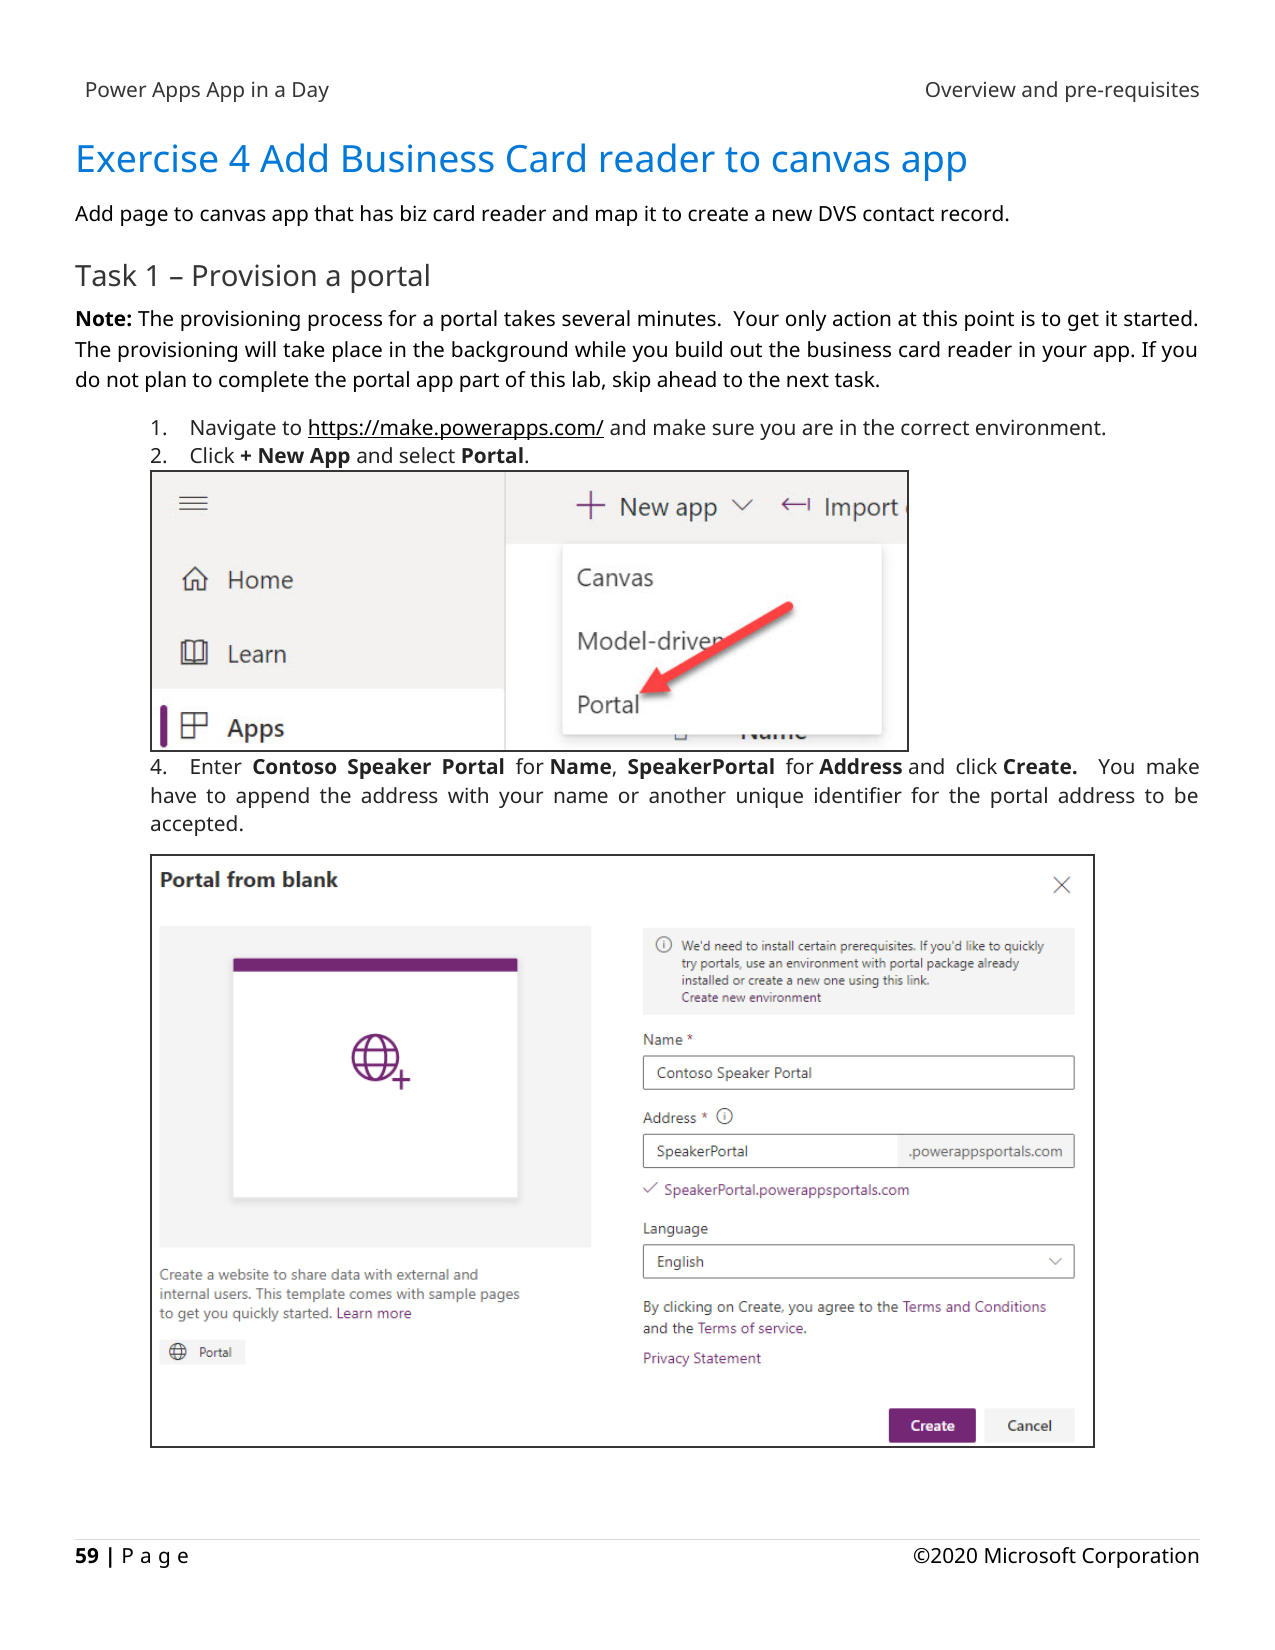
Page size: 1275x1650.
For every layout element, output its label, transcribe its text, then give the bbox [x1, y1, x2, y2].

picture [152, 472, 907, 750]
text Note: The provisioning process for a portal takes several minutes. Your only action at this point is to get it started. The provisioning will take place in the background while you build out the business card reader in your app. If you do not plan to complete the portal app part of this lab, skip ahead to the next task. [75, 304, 1200, 394]
text Add page to canvas app that has biz card reader and map it to create a new DVS contact record. [75, 199, 1200, 228]
subtitle Exercise 4 Add Business Card reader to canvas app [75, 132, 1200, 183]
list 4. Enter Contoso Speaker Portal for Name, SpeakerPortal for Address and click Create. You make have to append the address with your name or another unique identifier for the portal address to be accepted. [150, 752, 1200, 838]
subtitle Task 1 – Provision a portal [75, 255, 1200, 295]
picture [152, 856, 1093, 1446]
list 1. Navigate to https://make.powerapps.com/ and make sure you are in the correct environment. [150, 413, 1200, 441]
list 2. Click + New App and select Portal. [150, 441, 1200, 469]
